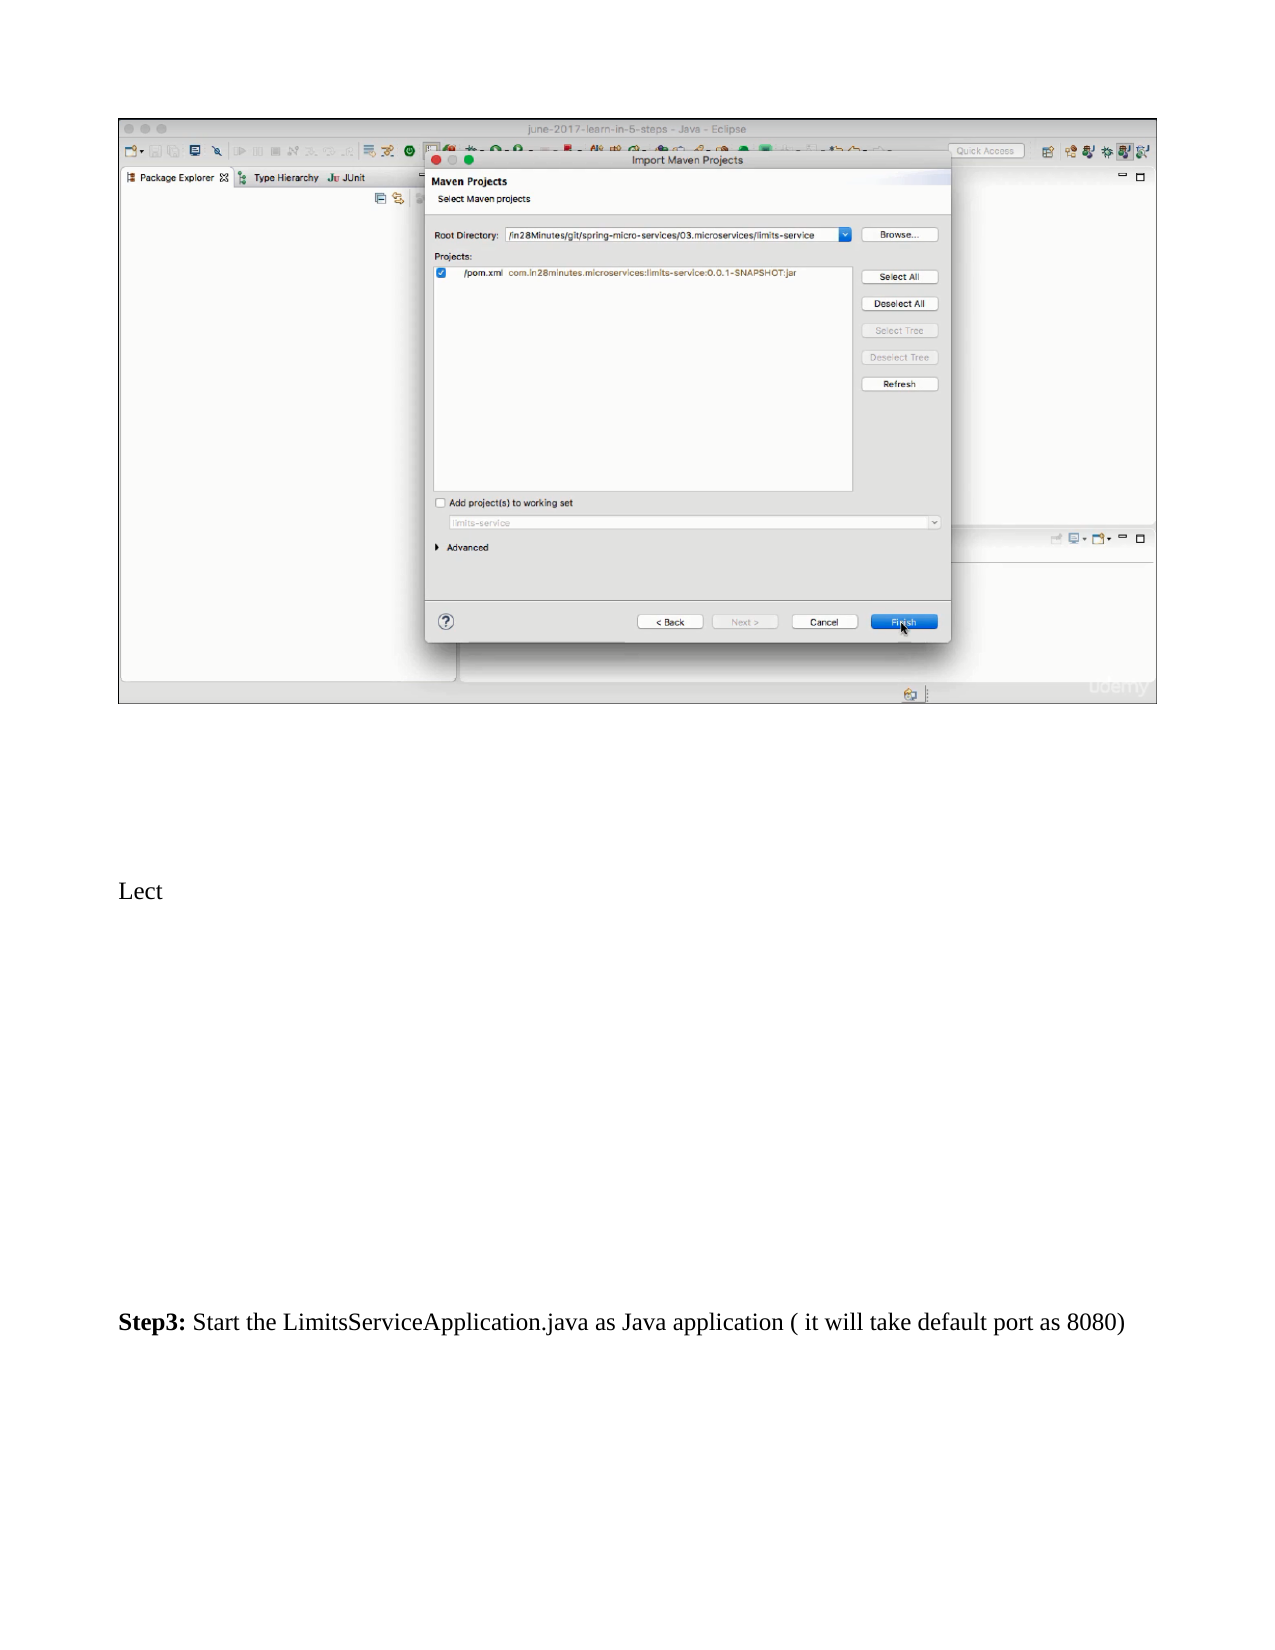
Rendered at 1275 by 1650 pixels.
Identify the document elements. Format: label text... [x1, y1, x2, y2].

text Lect [118, 876, 1157, 905]
text Step3: Start the LimitsServiceApplication.java as Java application ( it will take default port as 8080) [118, 1307, 1157, 1336]
picture [118, 118, 1157, 704]
